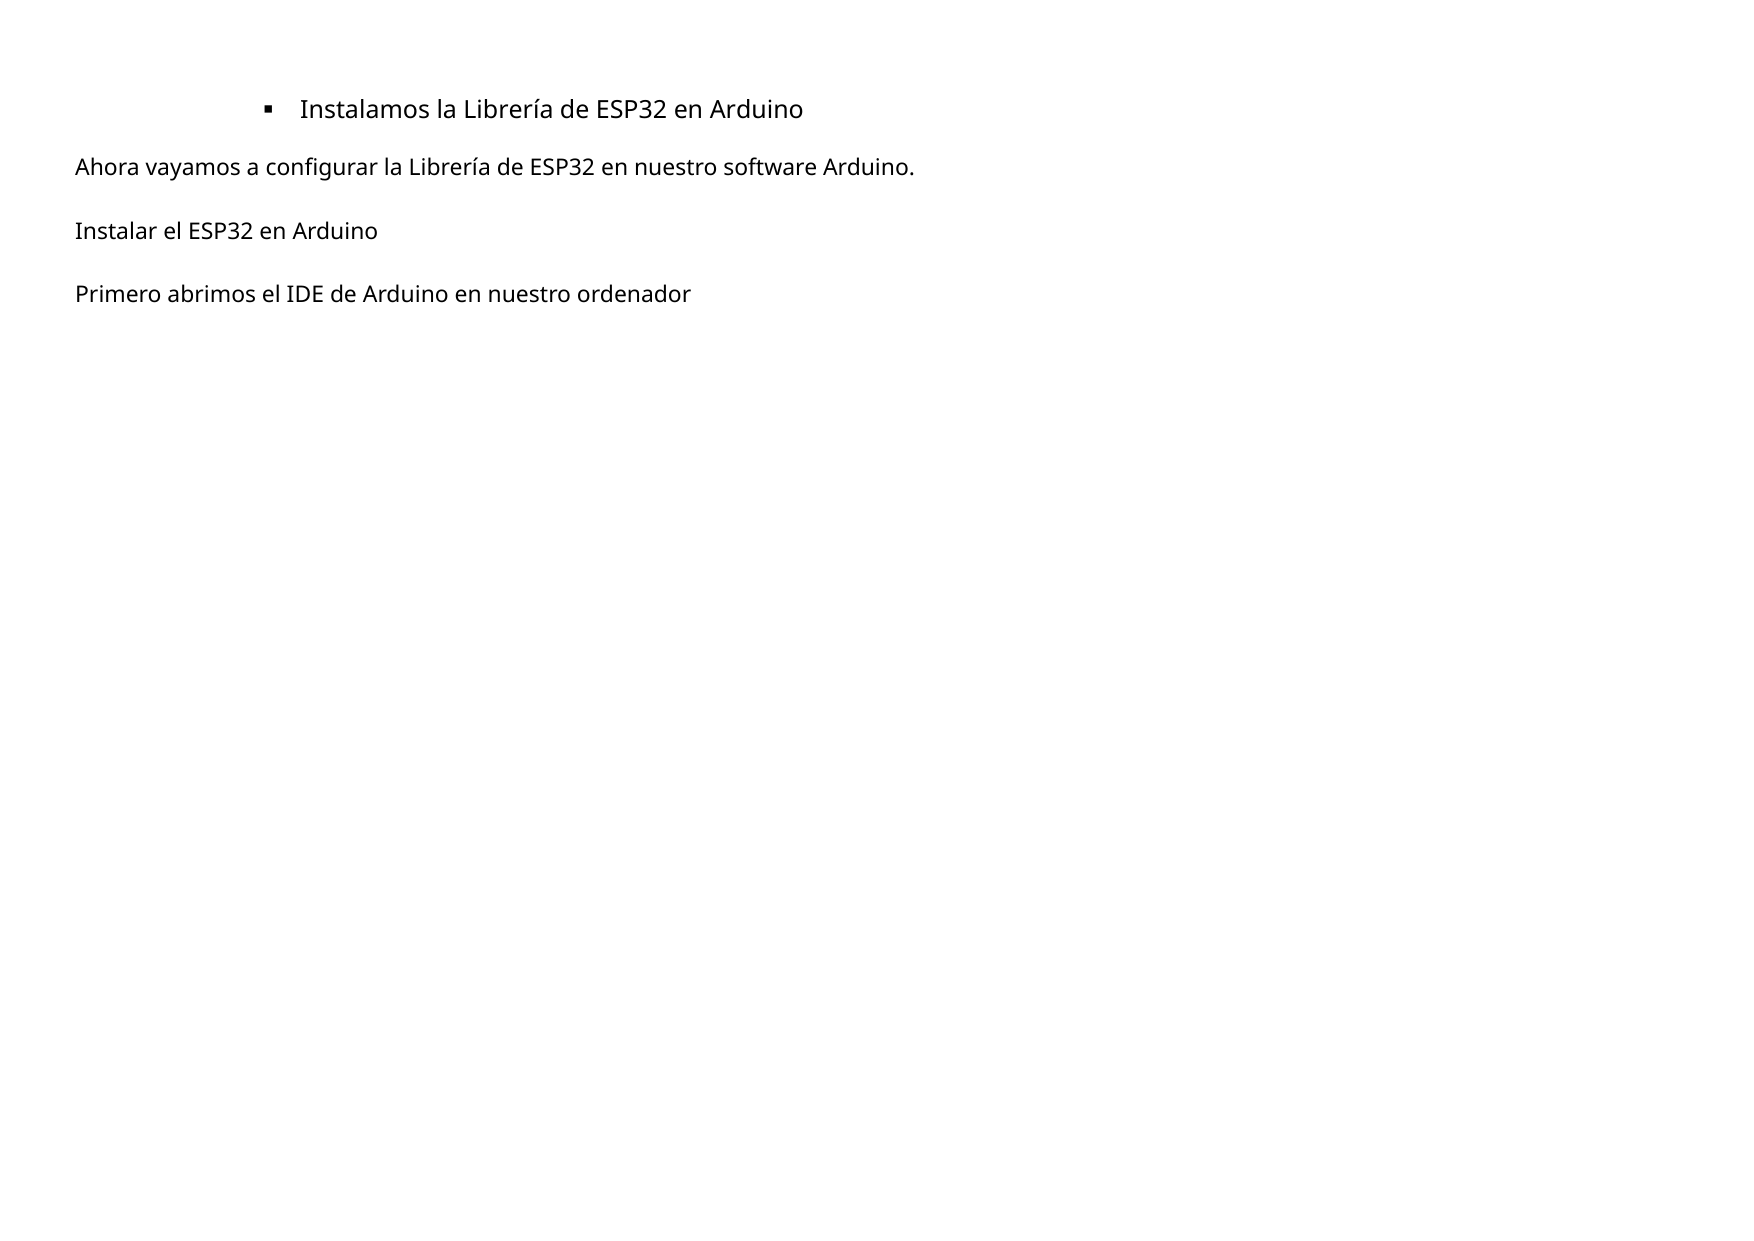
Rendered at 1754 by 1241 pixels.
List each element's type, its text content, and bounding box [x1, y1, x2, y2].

subtitle Instalamos la Librería de ESP32 en Arduino [262, 92, 1679, 126]
text Primero abrimos el IDE de Arduino en nuestro ordenador [75, 278, 1679, 309]
text Ahora vayamos a configurar la Librería de ESP32 en nuestro software Arduino. [75, 151, 1679, 182]
text Instalar el ESP32 en Arduino [75, 214, 1679, 246]
